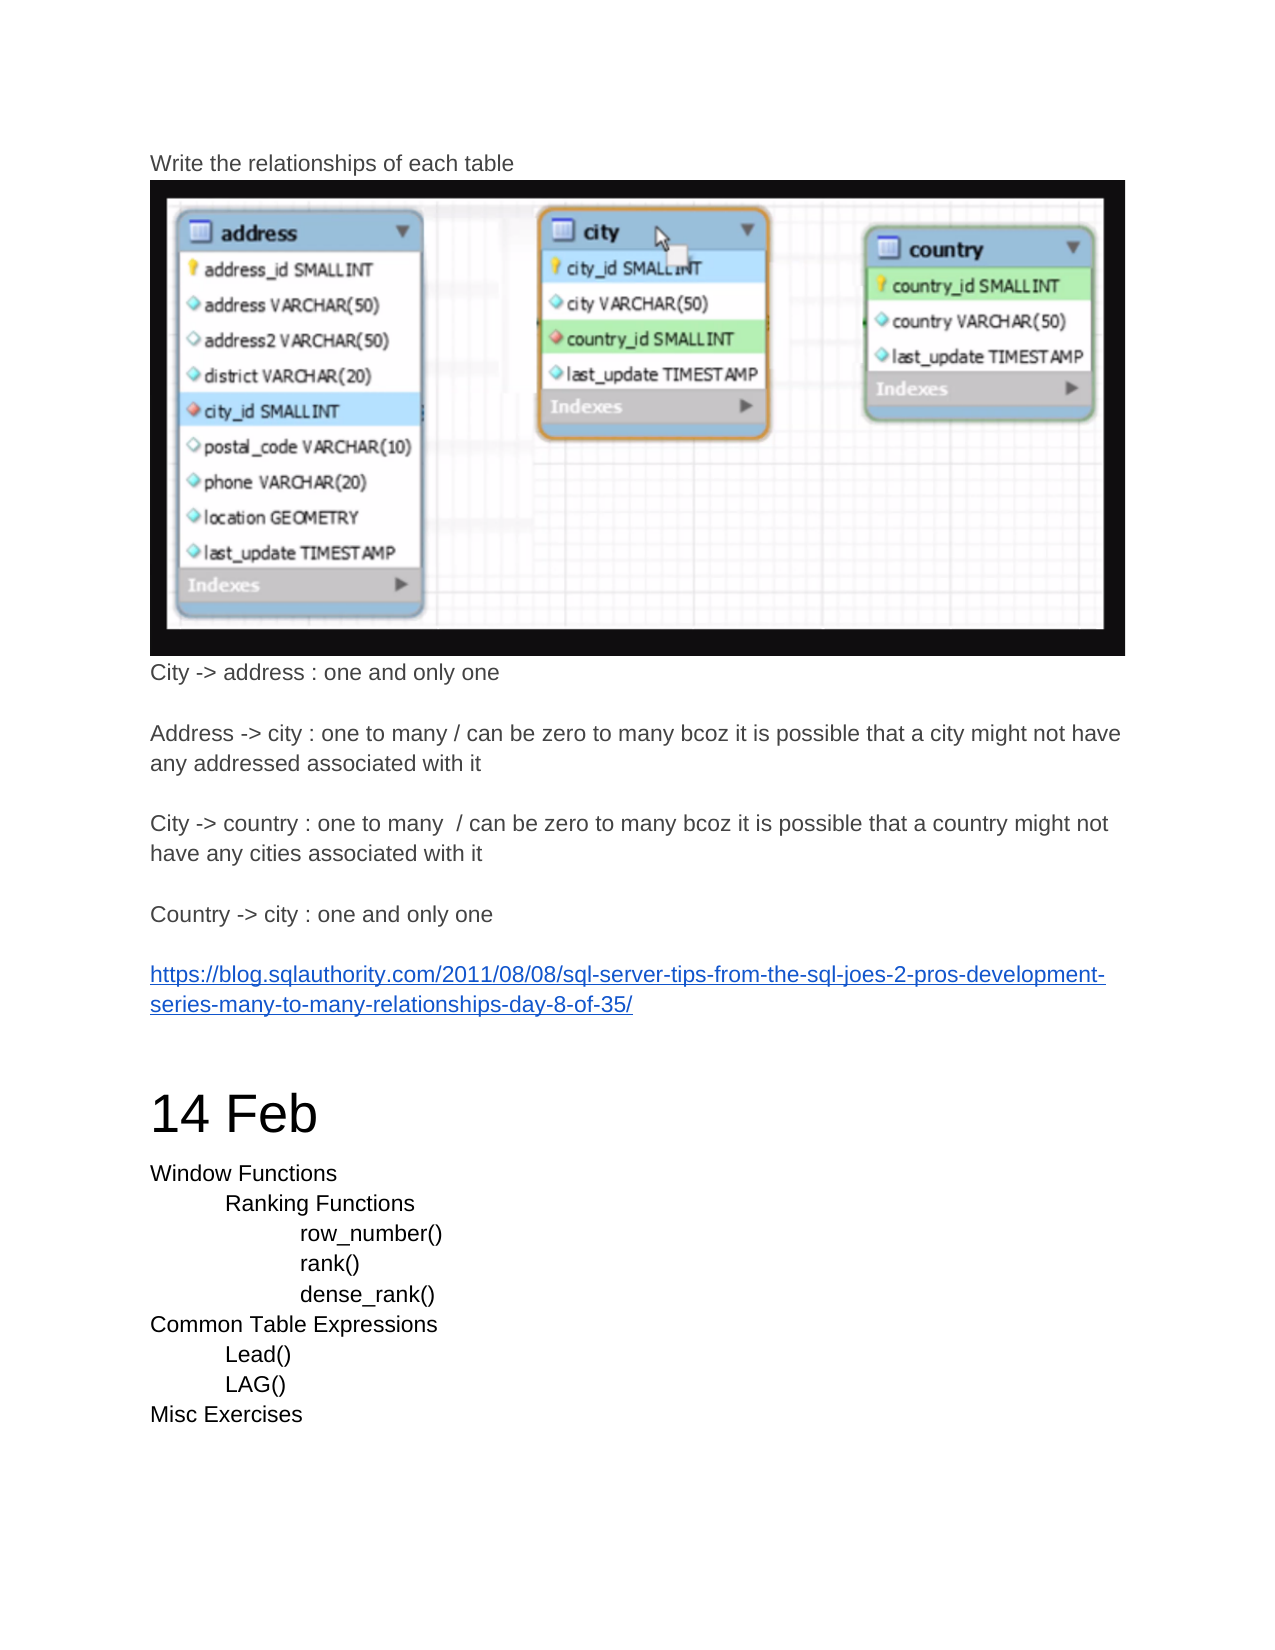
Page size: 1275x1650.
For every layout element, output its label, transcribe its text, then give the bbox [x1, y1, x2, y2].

text dense_rank() [150, 1281, 1125, 1307]
text City -> country : one to many / can be zero to many bcoz it is possible that a country might not have any cities associated with it [150, 810, 1125, 867]
text Misc Exercises [150, 1401, 1125, 1428]
text Ranking Functions [150, 1190, 1125, 1216]
text City -> address : one and only one [150, 659, 1125, 685]
text https://blog.sqlauthority.com/2011/08/08/sql-server-tips-from-the-sql-joes-2-pros-development-series-many-to-many-relationships-day-8-of-35/ [150, 961, 1125, 1018]
text Lead() [150, 1341, 1125, 1367]
text Address -> city : one to many / can be zero to many bcoz it is possible that a city might not have any addressed associated with it [150, 719, 1125, 776]
text Write the relationships of each table [150, 150, 1125, 180]
text Window Functions [150, 1160, 1125, 1186]
text LAG() [150, 1371, 1125, 1398]
text Common Table Expressions [150, 1311, 1125, 1337]
title 14 Feb [150, 1082, 1125, 1144]
text row_number() [150, 1220, 1125, 1247]
text rank() [150, 1250, 1125, 1277]
text Country -> city : one and only one [150, 901, 1125, 927]
picture [150, 180, 1125, 656]
